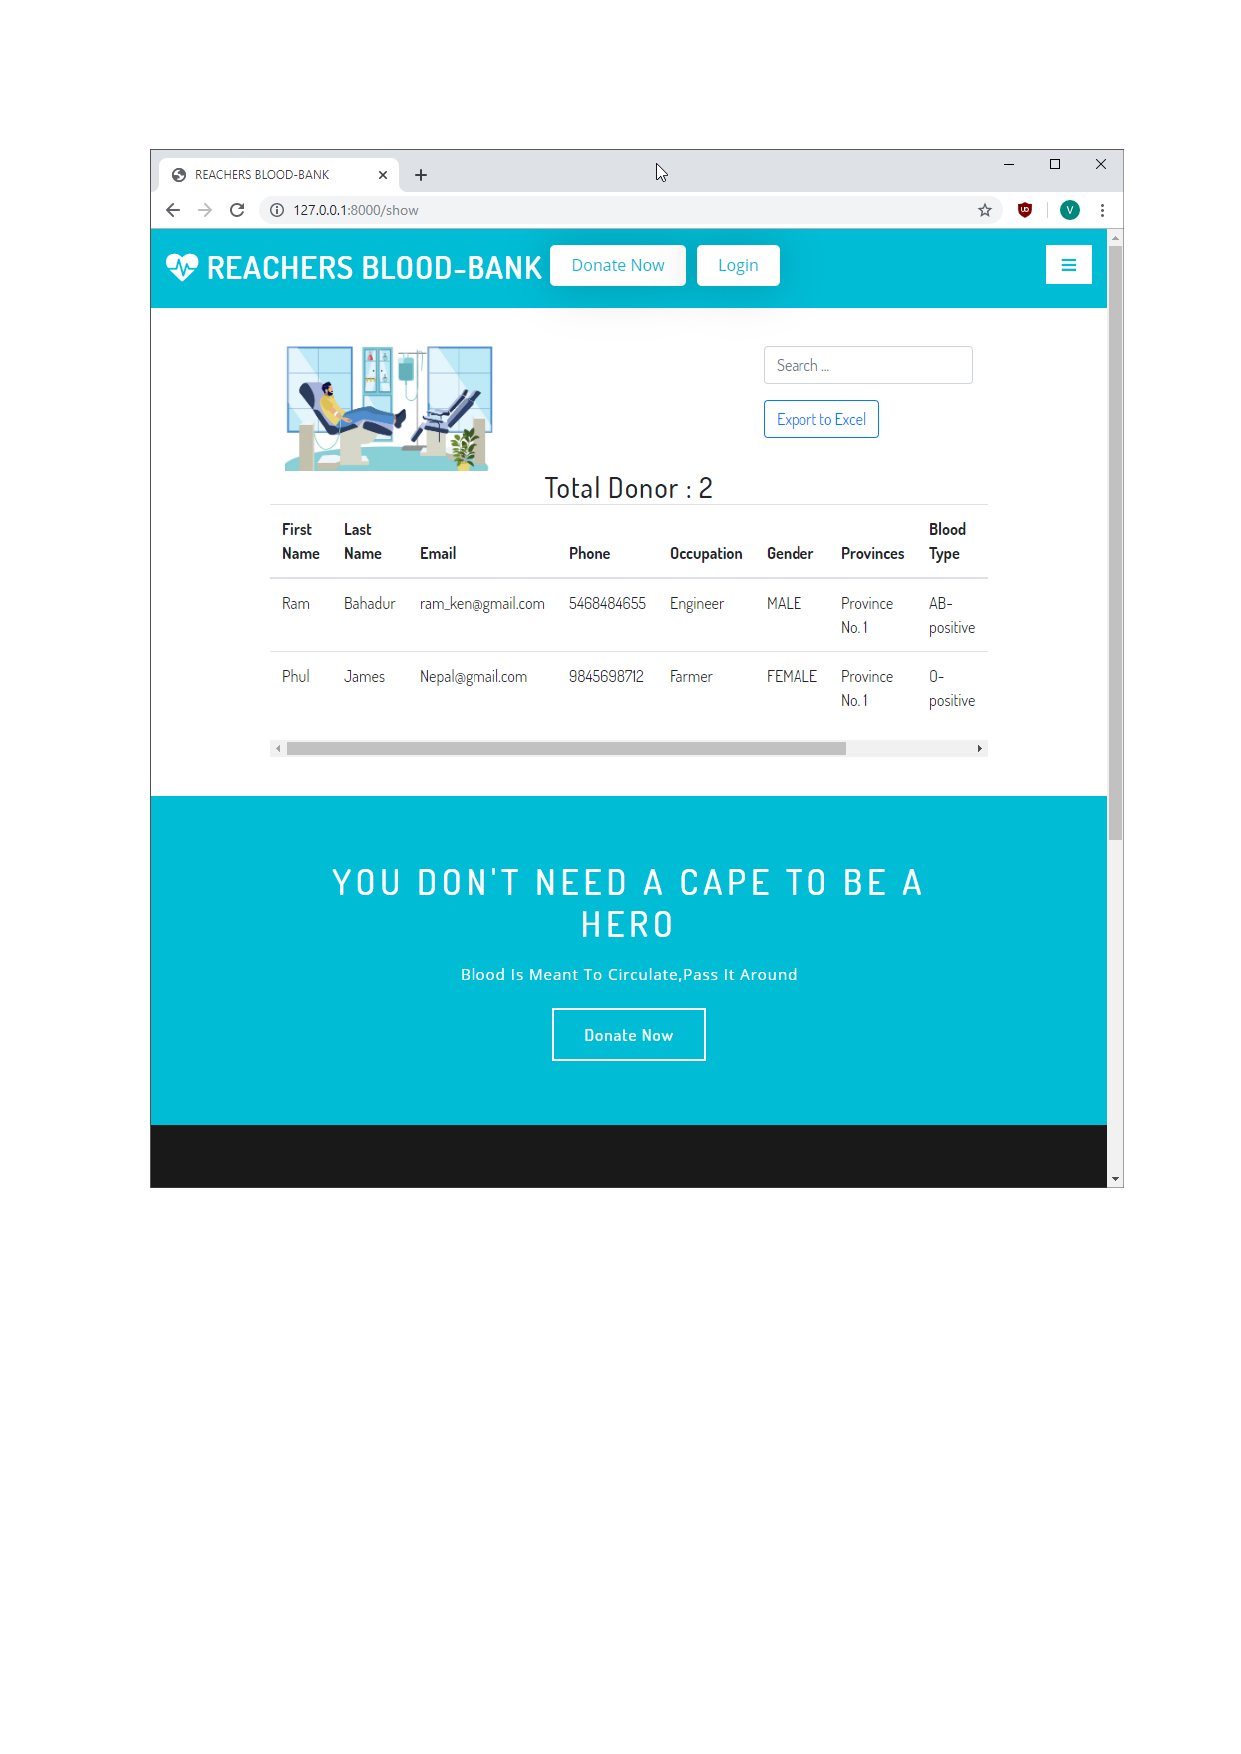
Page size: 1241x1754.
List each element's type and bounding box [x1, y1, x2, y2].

picture [150, 149, 1124, 1188]
